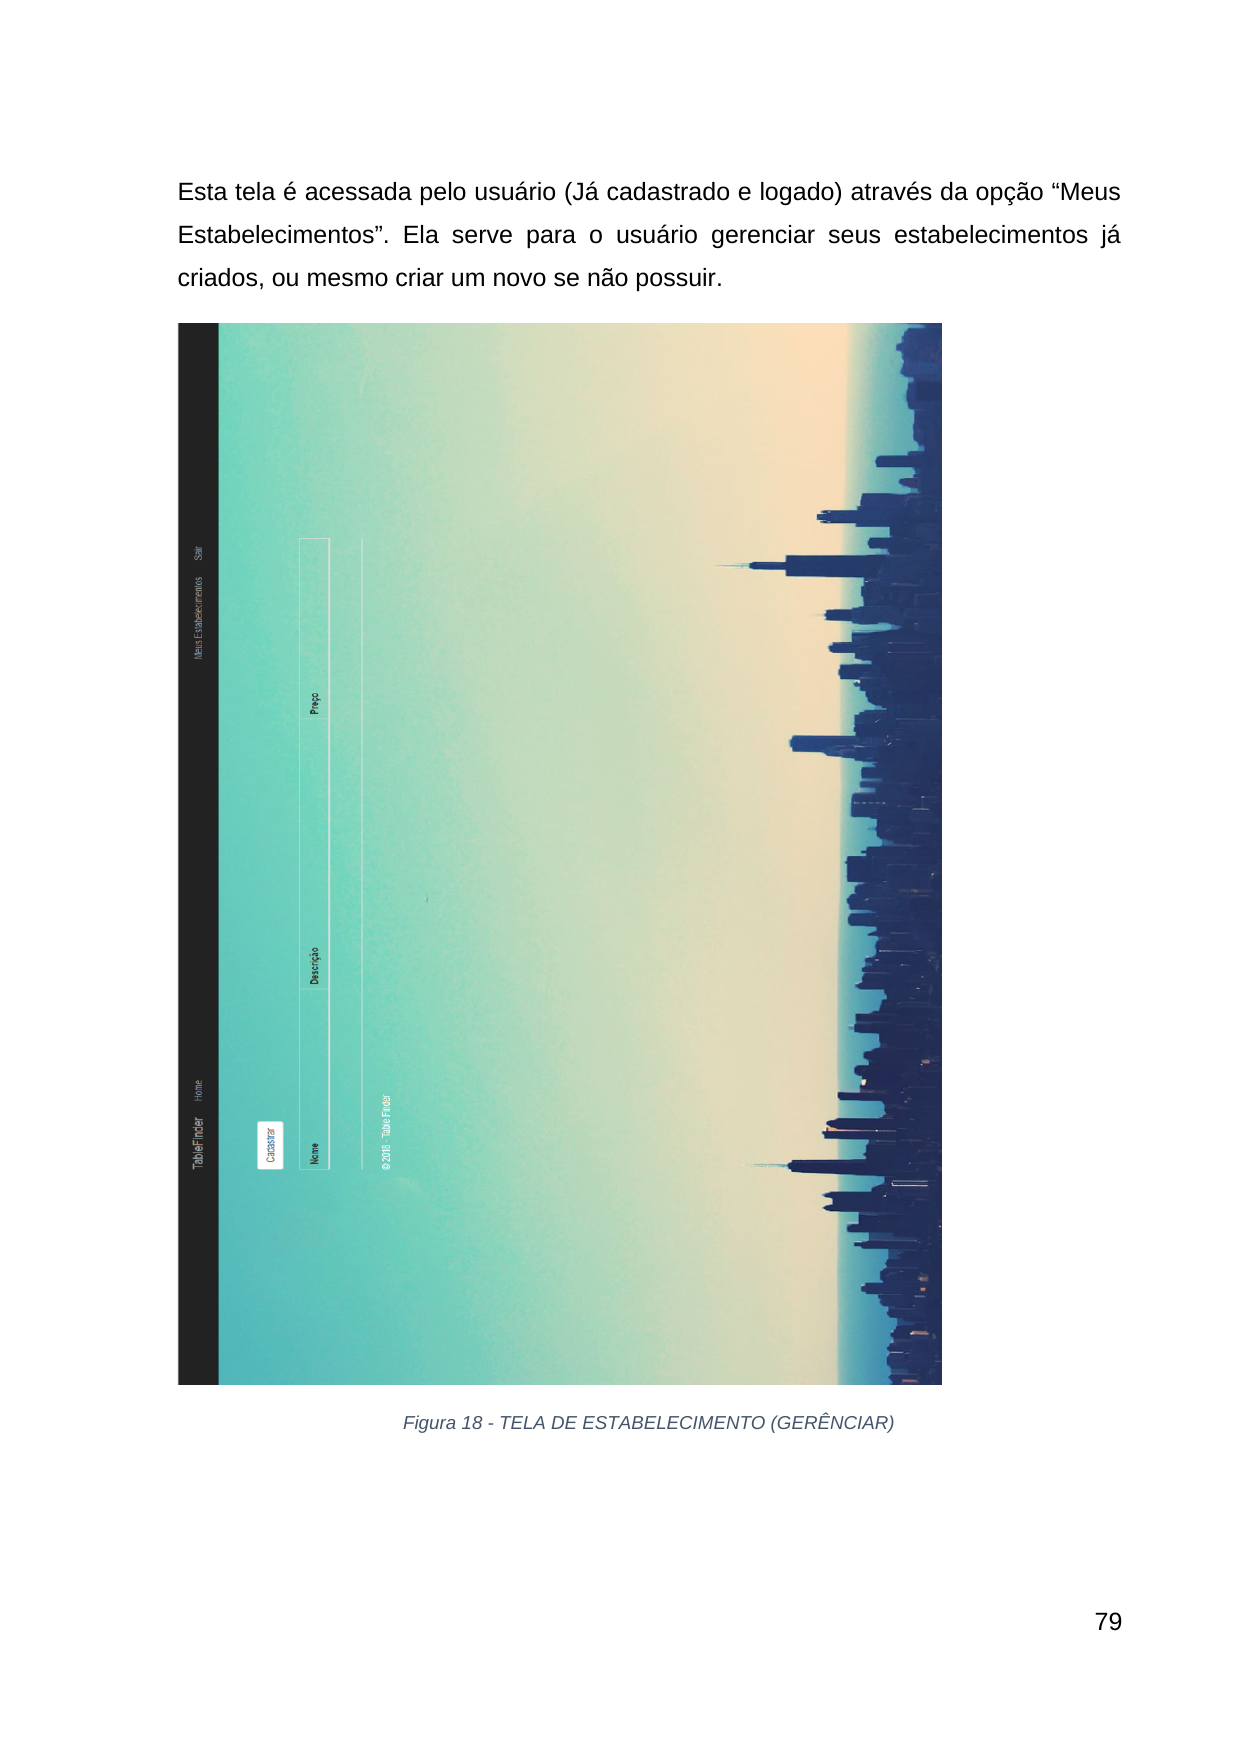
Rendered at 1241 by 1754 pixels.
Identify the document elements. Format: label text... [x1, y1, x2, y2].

picture [178, 324, 942, 1385]
text Esta tela é acessada pelo usuário (Já cadastrado e logado) através da opção “Meus Estabelecimentos”. Ela serve para o usuário gerenciar seus estabelecimentos já criados, ou mesmo criar um novo se não possuir. [177, 177, 1122, 292]
